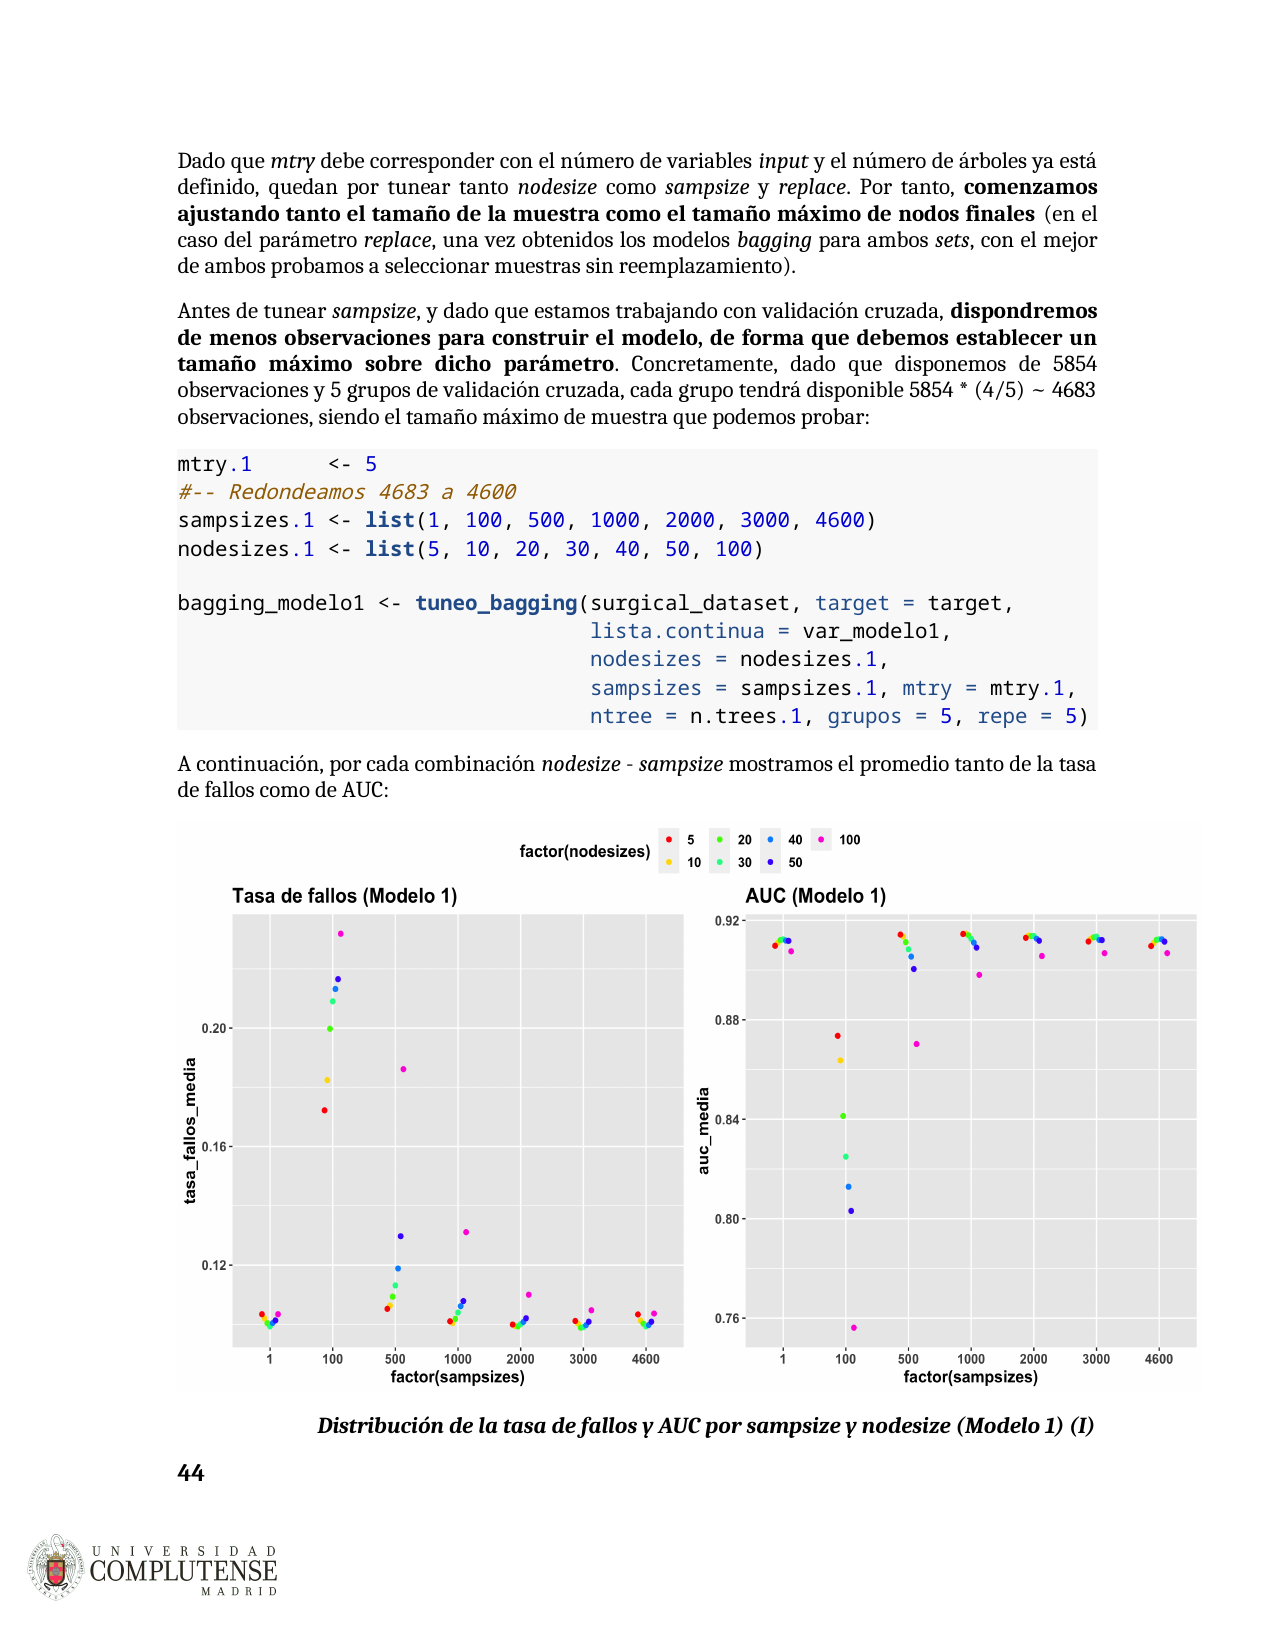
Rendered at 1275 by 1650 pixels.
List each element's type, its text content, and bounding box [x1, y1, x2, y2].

text Distribución de la tasa de fallos y AUC por sampsize y nodesize (Modelo 1) (I) [177, 1413, 1098, 1439]
picture [24, 1496, 280, 1640]
text A continuación, por cada combinación nodesize - sampsize mostramos el promedio tanto de la tasa de fallos como de AUC: [177, 751, 1098, 803]
picture [177, 822, 1203, 1393]
text Antes de tunear sampsize, y dado que estamos trabajando con validación cruzada, dispondremos de menos observaciones para construir el modelo, de forma que debemos establecer un tamaño máximo sobre dicho parámetro. Concretamente, dado que disponemos de 5854 observaciones y 5 grupos de validación cruzada, cada grupo tendrá disponible 5854 * (4/5) ~ 4683 observaciones, siendo el tamaño máximo de muestra que podemos probar: [177, 298, 1098, 430]
text Dado que mtry debe corresponder con el número de variables input y el número de árboles ya está definido, quedan por tunear tanto nodesize como sampsize y replace. Por tanto, comenzamos ajustando tanto el tamaño de la muestra como el tamaño máximo de nodos finales (en el caso del parámetro replace, una vez obtenidos los modelos bagging para ambos sets, con el mejor de ambos probamos a seleccionar muestras sin reemplazamiento). [177, 148, 1098, 279]
text mtry.1 <- 5 #-- Redondeamos 4683 a 4600 sampsizes.1 <- list(1, 100, 500, 1000, 2000, 3000, 4600) nodesizes.1 <- list(5, 10, 20, 30, 40, 50, 100) bagging_modelo1 <- tuneo_bagging(surgical_dataset, target = target, lista.continua = var_modelo1, nodesizes = nodesizes.1, sampsizes = sampsizes.1, mtry = mtry.1, ntree = n.trees.1, grupos = 5, repe = 5) [177, 449, 1098, 730]
